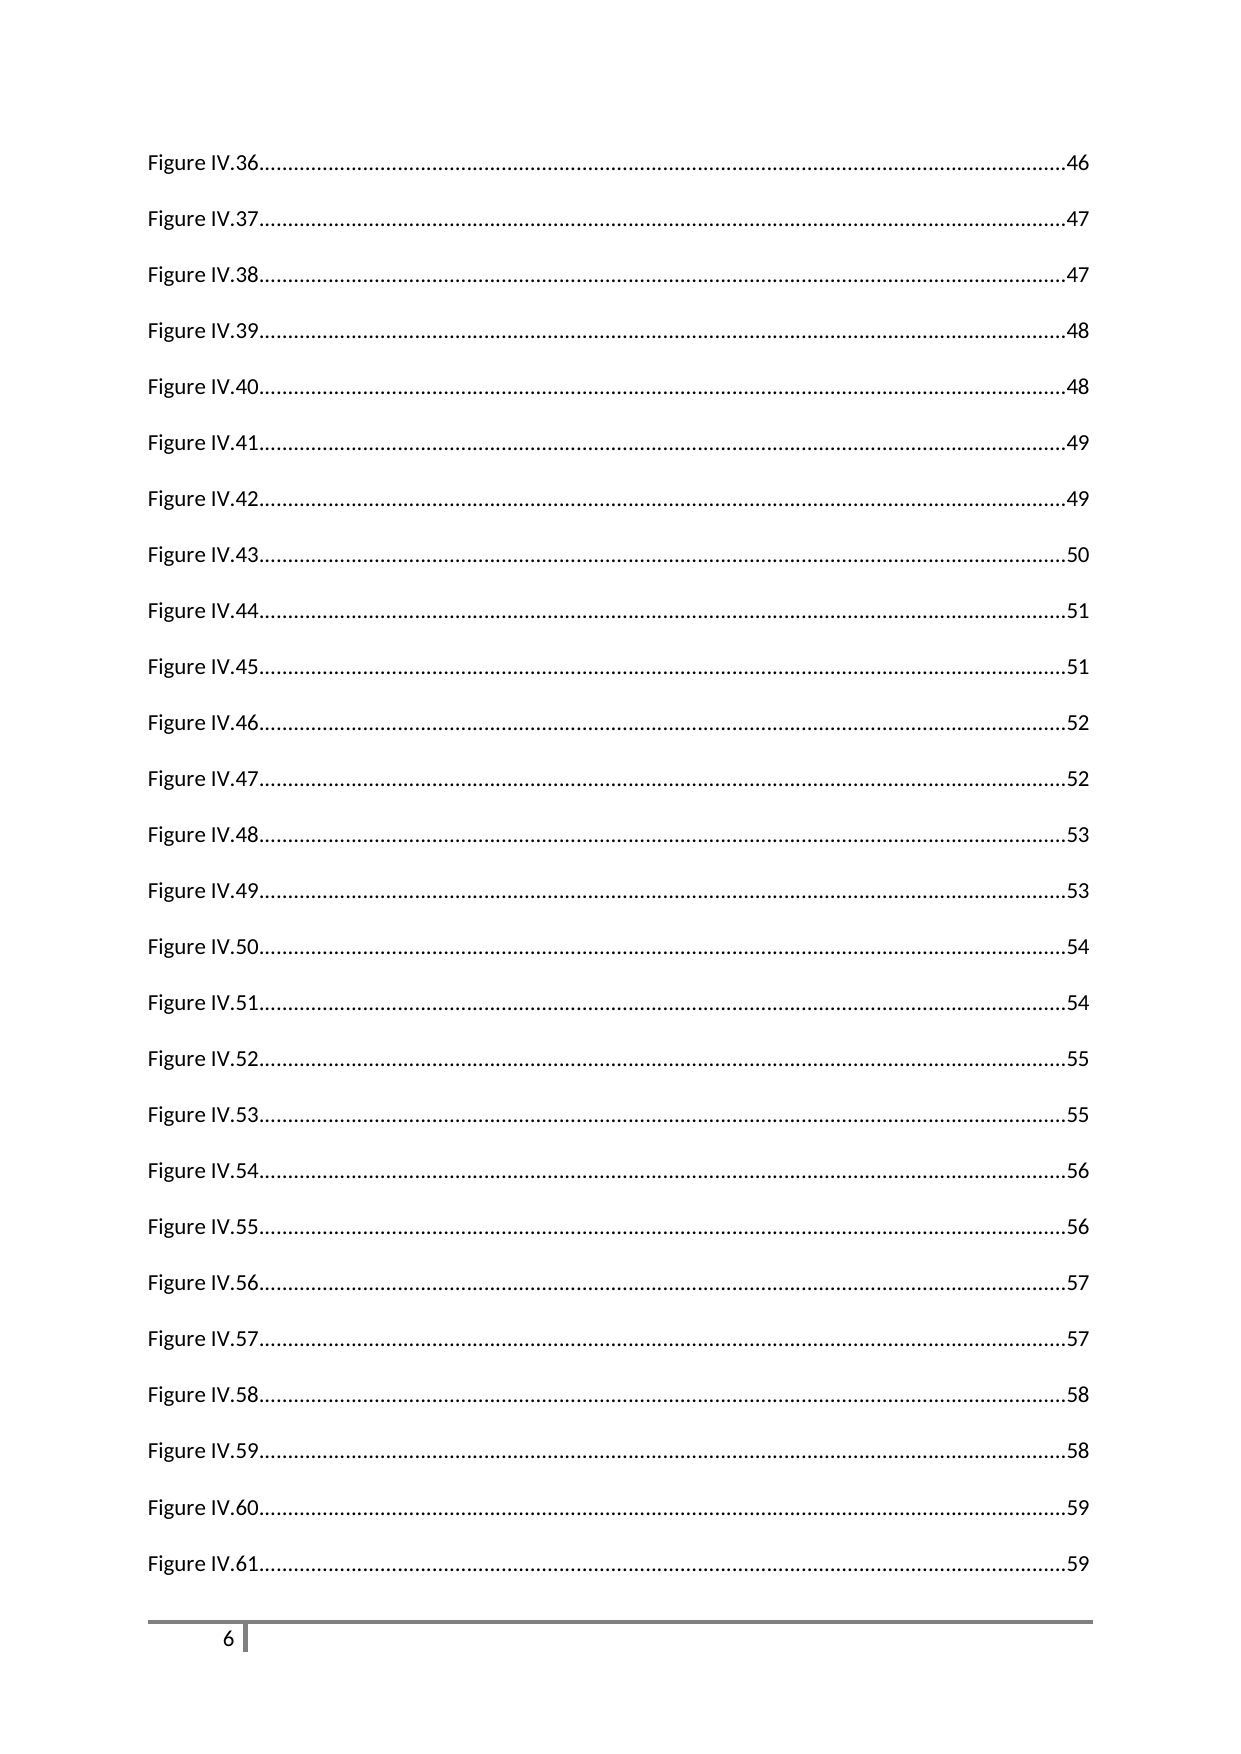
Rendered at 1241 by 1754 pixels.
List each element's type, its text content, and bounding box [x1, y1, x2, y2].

text Figure IV.40............................................................................................................................................48 [148, 372, 1093, 400]
text Figure IV.58............................................................................................................................................58 [148, 1381, 1093, 1408]
text Figure IV.38............................................................................................................................................47 [148, 260, 1093, 288]
text Figure IV.56............................................................................................................................................57 [148, 1268, 1093, 1296]
text Figure IV.46............................................................................................................................................52 [148, 708, 1093, 736]
text Figure IV.53............................................................................................................................................55 [148, 1100, 1093, 1128]
text Figure IV.61............................................................................................................................................59 [148, 1549, 1093, 1577]
text Figure IV.43............................................................................................................................................50 [148, 540, 1093, 568]
text Figure IV.41............................................................................................................................................49 [148, 428, 1093, 456]
text Figure IV.49............................................................................................................................................53 [148, 876, 1093, 904]
text Figure IV.52............................................................................................................................................55 [148, 1044, 1093, 1072]
text Figure IV.50............................................................................................................................................54 [148, 932, 1093, 960]
text Figure IV.42............................................................................................................................................49 [148, 484, 1093, 512]
text Figure IV.55............................................................................................................................................56 [148, 1212, 1093, 1240]
text Figure IV.57............................................................................................................................................57 [148, 1324, 1093, 1352]
text Figure IV.60............................................................................................................................................59 [148, 1493, 1093, 1521]
text Figure IV.48............................................................................................................................................53 [148, 820, 1093, 848]
text Figure IV.39............................................................................................................................................48 [148, 316, 1093, 344]
text Figure IV.37............................................................................................................................................47 [148, 204, 1093, 232]
text Figure IV.51............................................................................................................................................54 [148, 988, 1093, 1016]
text Figure IV.54............................................................................................................................................56 [148, 1156, 1093, 1184]
text Figure IV.59............................................................................................................................................58 [148, 1437, 1093, 1464]
text Figure IV.45............................................................................................................................................51 [148, 652, 1093, 680]
text Figure IV.44............................................................................................................................................51 [148, 596, 1093, 624]
text Figure IV.36............................................................................................................................................46 [148, 148, 1093, 176]
text Figure IV.47............................................................................................................................................52 [148, 764, 1093, 792]
